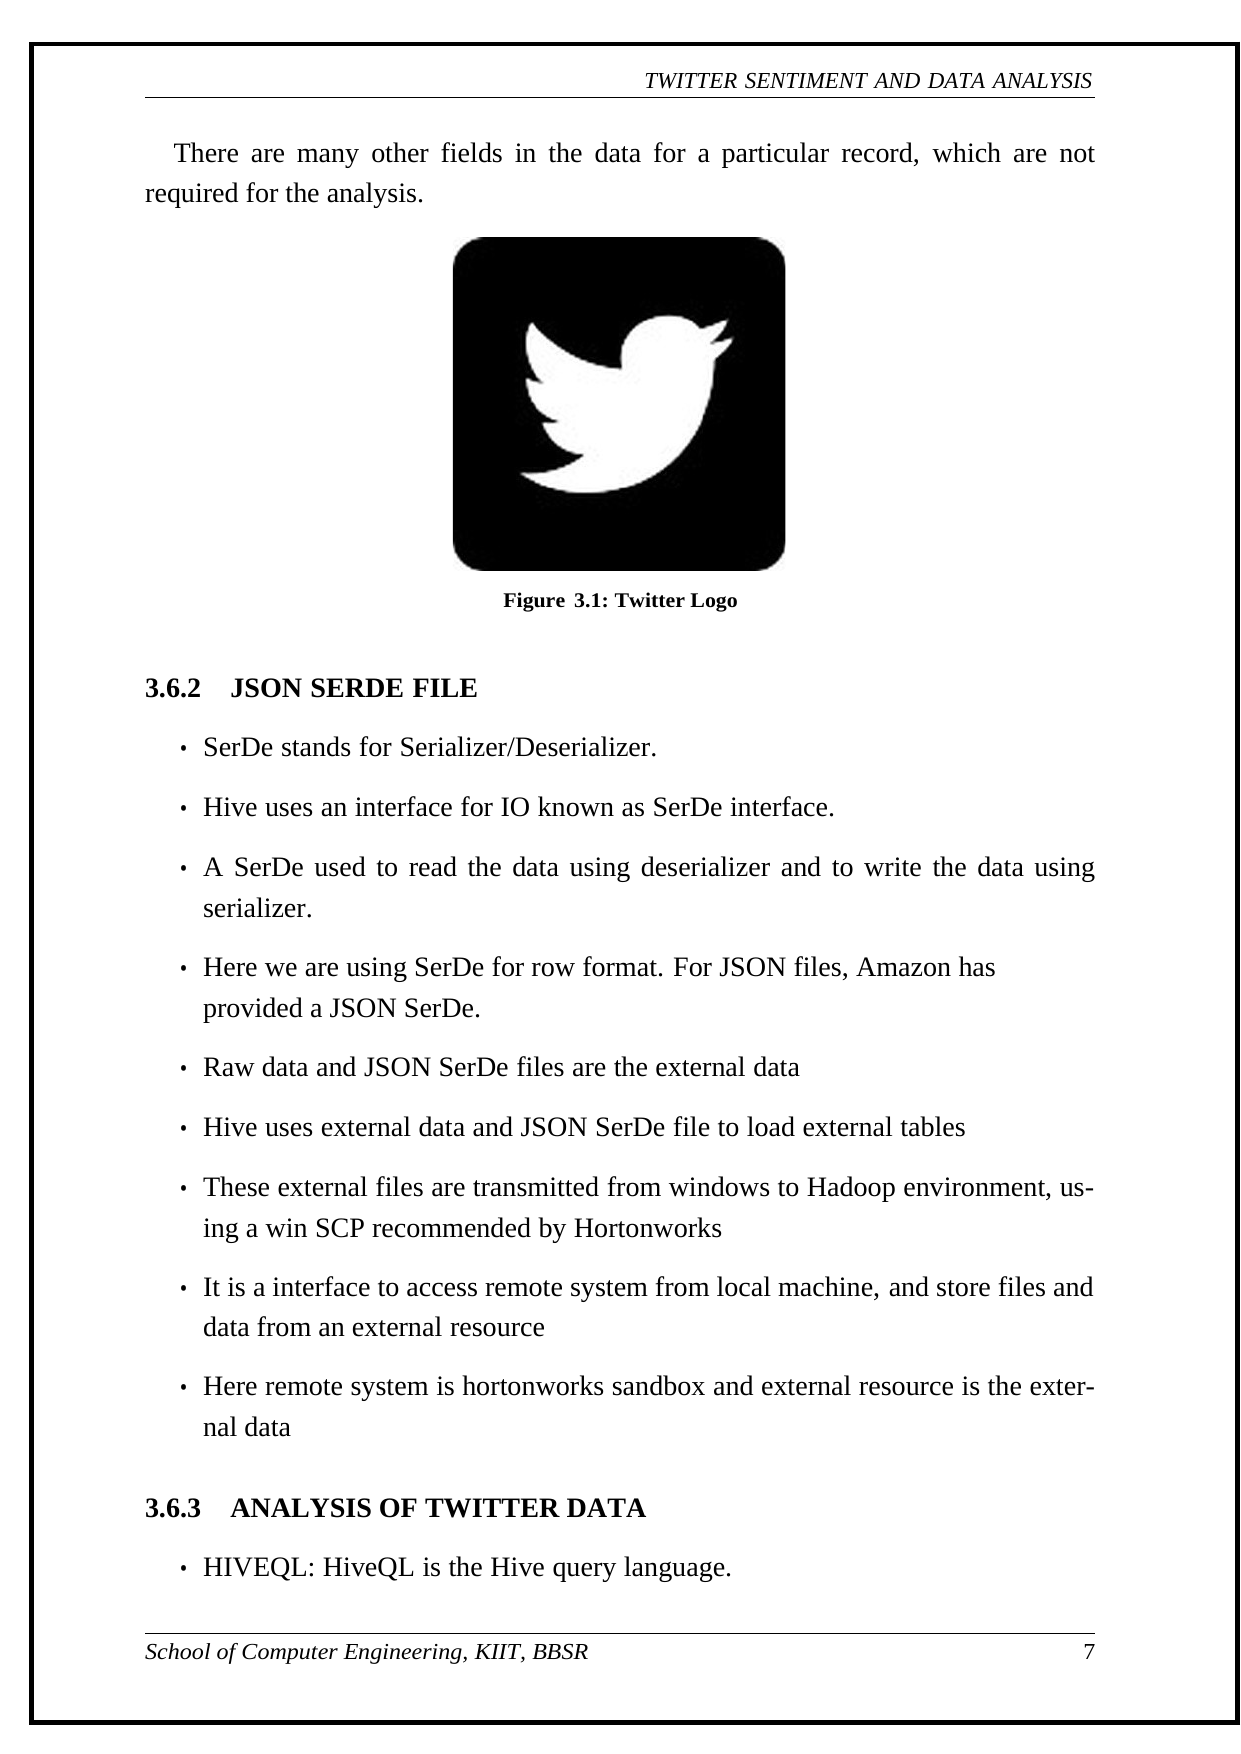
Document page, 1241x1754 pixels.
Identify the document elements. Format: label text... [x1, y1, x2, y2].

list Here we are using SerDe for row format. For JSON files, Amazon has provided a JSON SerDe. [177, 950, 1096, 1023]
list Here remote system is hortonworks sandbox and external resource is the exter- nal data [177, 1369, 1096, 1442]
text School of Computer Engineering, KIIT, BBSR 7 [145, 1633, 1235, 1664]
list Raw data and JSON SerDe files are the external data [177, 1050, 1235, 1083]
text TWITTER SENTIMENT AND DATA ANALYSIS [644, 67, 1235, 94]
list Hive uses an interface for IO known as SerDe interface. [177, 790, 1235, 824]
list Hive uses external data and JSON SerDe file to load external tables [177, 1110, 1235, 1143]
subtitle ANALYSIS OF TWITTER DATA [145, 1491, 1235, 1524]
subtitle JSON SERDE FILE [145, 671, 1235, 703]
list SerDe stands for Serializer/Deserializer. [177, 730, 1235, 763]
list It is a interface to access remote system from local machine, and store files and data from an external resource [177, 1270, 1096, 1343]
picture [452, 237, 786, 571]
text There are many other fields in the data for a particular record, which are not required for the analysis. [145, 136, 1096, 208]
list HIVEQL: HiveQL is the Hive query language. [177, 1550, 1235, 1584]
list These external files are transmitted from windows to Hadoop environment, us- ing a win SCP recommended by Hortonworks [177, 1170, 1096, 1243]
list A SerDe used to read the data using deserializer and to write the data using serializer. [177, 851, 1096, 923]
